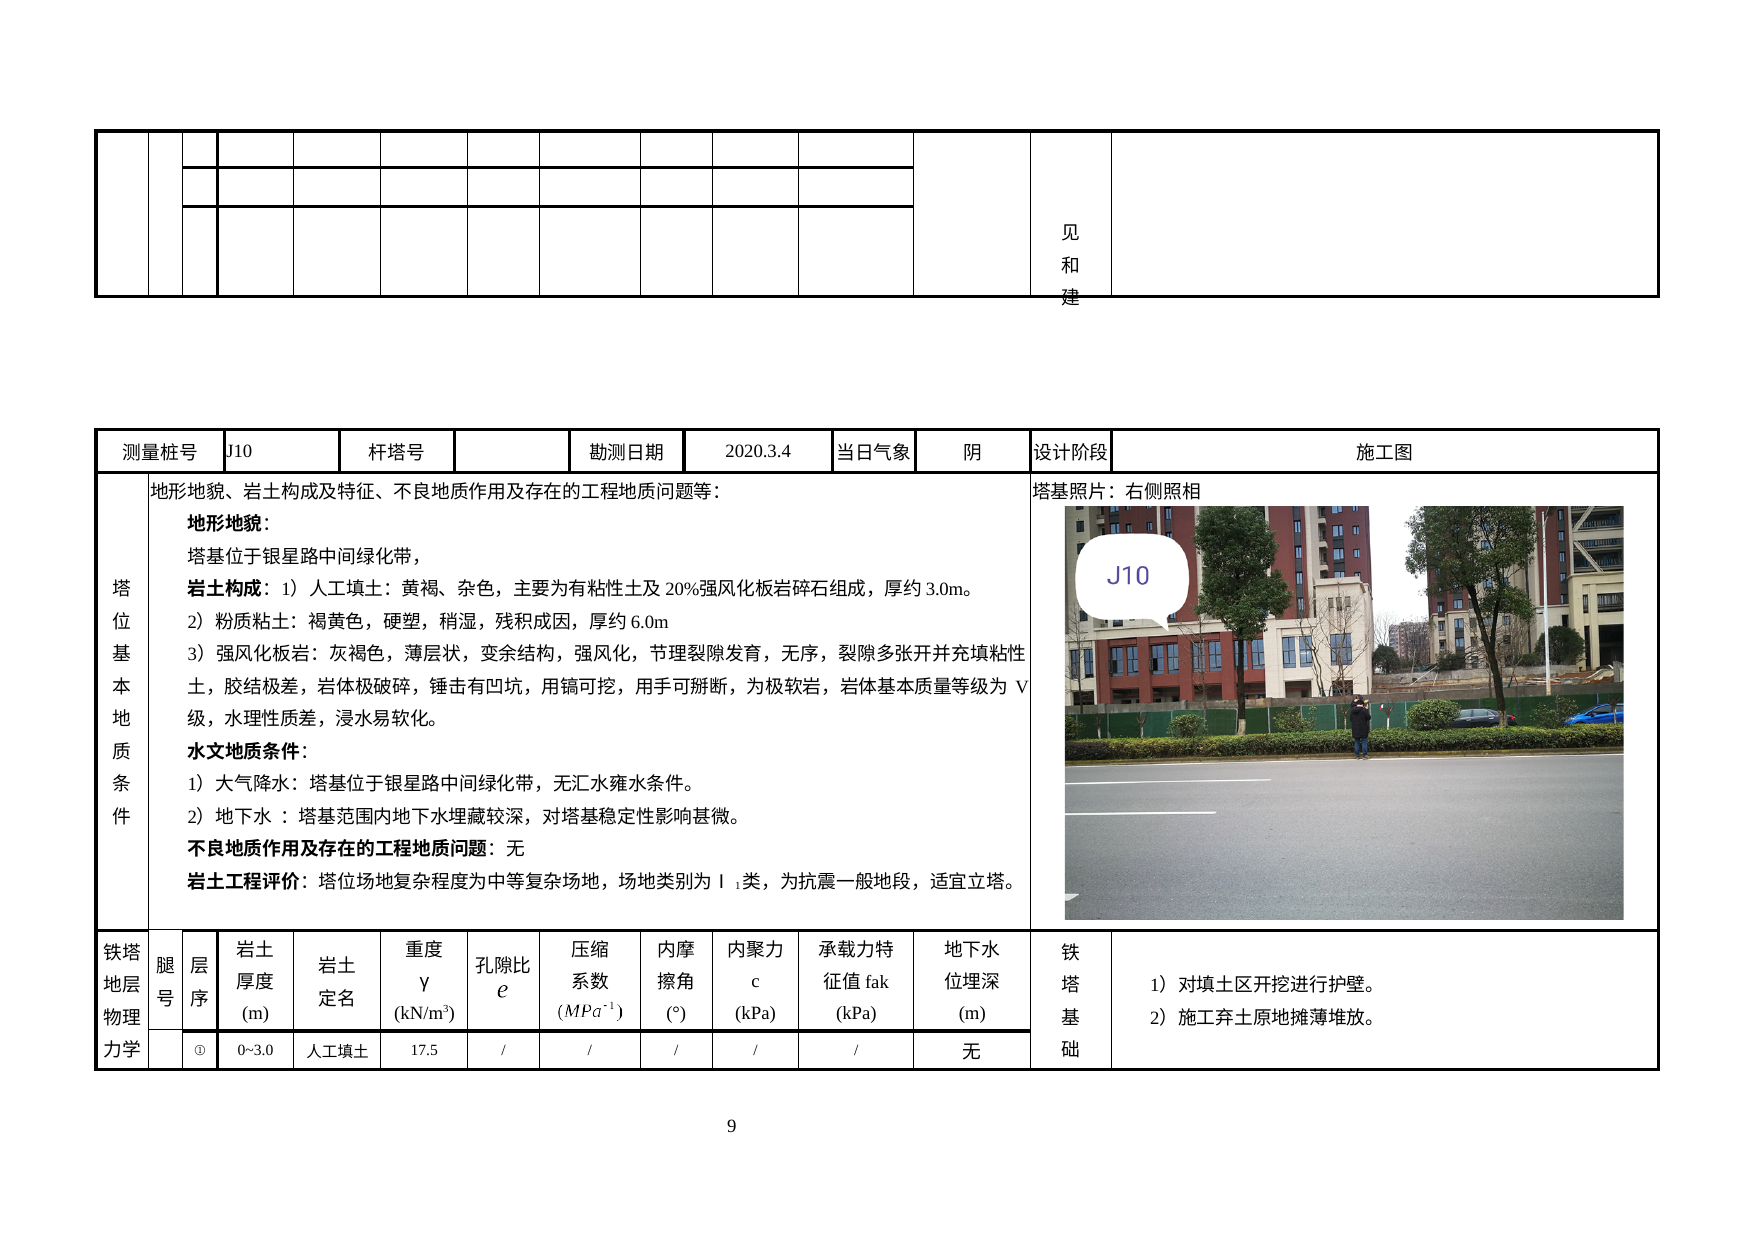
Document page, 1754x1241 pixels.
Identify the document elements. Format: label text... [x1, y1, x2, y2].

table_cell 孔隙比 [468, 932, 539, 1029]
table_cell [219, 208, 293, 295]
table_cell 腿号 [149, 930, 182, 1029]
table_cell [799, 133, 913, 166]
table_header 当日气象 [834, 431, 914, 471]
table_cell 重度 γ (kN/m3) [381, 932, 467, 1029]
table_header 阴 [917, 431, 1029, 471]
table_cell 地下水 位埋深 (m) [914, 932, 1030, 1029]
table_cell [799, 169, 913, 205]
table_cell 人工填土 [294, 1033, 380, 1068]
table_cell / [713, 1033, 798, 1068]
table_cell [219, 169, 293, 205]
table_cell [183, 133, 216, 166]
table_cell [540, 208, 640, 295]
table_header [456, 431, 568, 471]
table_cell 0~3.0 [219, 1033, 293, 1068]
table_cell 塔基照片：右侧照相 [1031, 474, 1657, 929]
table_cell [381, 208, 467, 295]
table_cell [641, 169, 712, 205]
table_cell [294, 208, 380, 295]
table_header 勘测日期 [571, 431, 682, 471]
table_cell 1）对填土区开挖进行护壁。 2）施工弃土原地摊薄堆放。 [1112, 932, 1657, 1068]
table_cell 铁 塔 基 础 处 理 意 见 和 建 议 [1031, 932, 1111, 1068]
table_cell [468, 133, 539, 166]
table_cell / [468, 1033, 539, 1068]
table_cell 塔 位 基 本 地 质 条 件 [98, 474, 148, 929]
table_cell [219, 133, 293, 166]
table_header J10 [226, 431, 338, 471]
table_header 2020.3.4 [686, 431, 831, 471]
table_cell ① [183, 1033, 216, 1068]
table_cell [294, 133, 380, 166]
table_cell 层序 [183, 932, 216, 1029]
table_cell [294, 169, 380, 205]
table_cell 岩土 定名 [294, 932, 380, 1029]
table_cell [183, 208, 216, 295]
table_cell [183, 169, 216, 205]
table_cell 岩土 厚度 (m) [219, 932, 293, 1029]
table_cell [381, 169, 467, 205]
table_cell [381, 133, 467, 166]
table_header 设计阶段 [1032, 431, 1110, 471]
table_cell [468, 169, 539, 205]
table_cell 地形地貌、岩土构成及特征、不良地质作用及存在的工程地质问题等： 地形地貌： 塔基位于银星路中间绿化带， 岩土构成：1）人工填土：黄褐、杂色，主要为有粘性土及20%强风化板岩碎石组成，厚约3.0m。 2）粉质粘土：褐黄色，硬塑，稍湿，残积成因，厚约6.0m 3）强风化板岩：灰褐色，薄层状，变余结构，强风化，节理裂隙发育，无序，裂隙多张开并充填粘性土，胶结极差，岩体极破碎，锤击有凹坑，用镐可挖，用手可掰断，为极软岩，岩体基本质量等级为V级，水理性质差，浸水易软化。 水文地质条件： 1）大气降水：塔基位于银星路中间绿化带，无汇水雍水条件。 2）地下水 ：塔基范围内地下水埋藏较深，对塔基稳定性影响甚微。 不良地质作用及存在的工程地质问题：无 岩土工程评价：塔位场地复杂程度为中等复杂场地，场地类别为Ⅰ1类，为抗震一般地段，适宜立塔。 [149, 474, 1030, 929]
table_header 测量桩号 [98, 431, 223, 471]
table_cell 铁塔地层物理力学指标推荐值 [98, 932, 148, 1068]
table_cell / [641, 1033, 712, 1068]
table_cell / [540, 1033, 640, 1068]
table_cell 承载力特 征值fak (kPa) [799, 932, 913, 1029]
table_header 施工图 [1113, 431, 1657, 471]
table_cell [540, 133, 640, 166]
table_cell 17.5 [381, 1033, 467, 1068]
table_cell [540, 169, 640, 205]
table_cell 内聚力 c (kPa) [713, 932, 798, 1029]
table_cell [149, 1030, 182, 1068]
table_cell [713, 133, 798, 166]
picture [1064, 506, 1624, 920]
table_cell 内摩 擦角 (°) [641, 932, 712, 1029]
table_cell [641, 133, 712, 166]
table_cell 压缩 系数 [540, 932, 640, 1029]
table_cell [713, 208, 798, 295]
table_cell [468, 208, 539, 295]
table_cell [713, 169, 798, 205]
table_cell [799, 208, 913, 295]
table_cell 无 [914, 1033, 1030, 1068]
table_cell [641, 208, 712, 295]
table_header 杆塔号 [341, 431, 453, 471]
table_cell / [799, 1033, 913, 1068]
